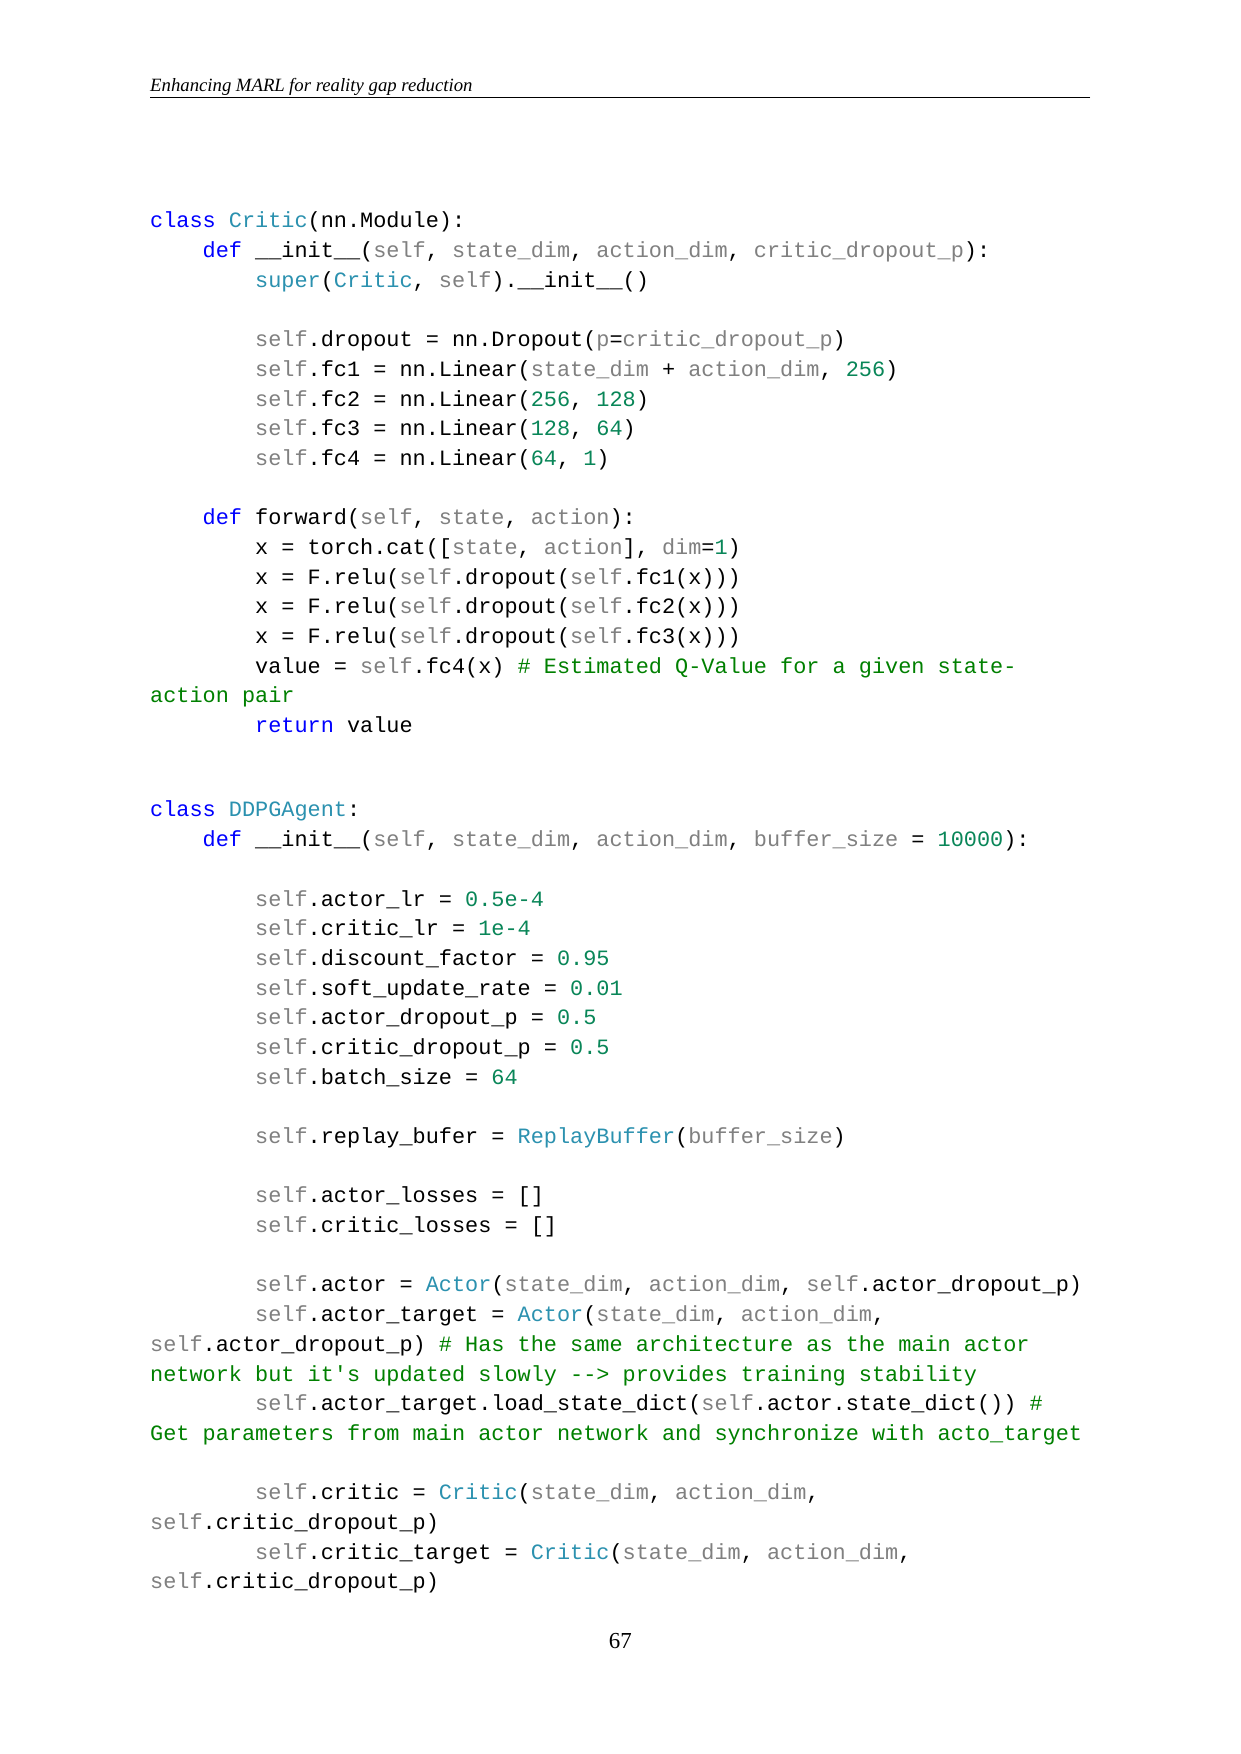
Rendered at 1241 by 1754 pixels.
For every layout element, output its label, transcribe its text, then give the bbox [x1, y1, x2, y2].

text self.soft_update_rate = 0.01 [150, 972, 1090, 1002]
text def forward(self, state, action): [150, 502, 1090, 531]
text self.fc2 = nn.Linear(256, 128) [150, 383, 1090, 412]
text self.critic_lr = 1e-4 [150, 912, 1090, 942]
text self.dropout = nn.Dropout(p=critic_dropout_p) [150, 323, 1090, 353]
text self.batch_size = 64 [150, 1061, 1090, 1091]
text self.critic_dropout_p = 0.5 [150, 1031, 1090, 1061]
text value = self.fc4(x) # Estimated Q-Value for a given state-action pair [150, 650, 1090, 709]
text class Critic(nn.Module): [150, 205, 1090, 234]
text def __init__(self, state_dim, action_dim, buffer_size = 10000): [150, 823, 1090, 853]
text return value [150, 709, 1090, 739]
text self.discount_factor = 0.95 [150, 942, 1090, 972]
text self.actor = Actor(state_dim, action_dim, self.actor_dropout_p) [150, 1269, 1090, 1298]
text self.replay_bufer = ReplayBuffer(buffer_size) [150, 1120, 1090, 1150]
text self.actor_target = Actor(state_dim, action_dim, self.actor_dropout_p) # Has the same architecture as the main actor network but it's updated slowly --> provides training stability [150, 1298, 1090, 1387]
text self.critic_target = Critic(state_dim, action_dim, self.critic_dropout_p) [150, 1536, 1090, 1595]
text def __init__(self, state_dim, action_dim, critic_dropout_p): [150, 234, 1090, 264]
text x = F.relu(self.dropout(self.fc2(x))) [150, 591, 1090, 620]
text super(Critic, self).__init__() [150, 264, 1090, 294]
text self.critic_losses = [] [150, 1209, 1090, 1239]
text x = torch.cat([state, action], dim=1) [150, 531, 1090, 561]
text self.fc1 = nn.Linear(state_dim + action_dim, 256) [150, 353, 1090, 383]
text self.actor_dropout_p = 0.5 [150, 1002, 1090, 1031]
text class DDPGAgent: [150, 794, 1090, 823]
text self.actor_lr = 0.5e-4 [150, 883, 1090, 912]
text self.critic = Critic(state_dim, action_dim, self.critic_dropout_p) [150, 1477, 1090, 1536]
text self.actor_losses = [] [150, 1180, 1090, 1209]
text x = F.relu(self.dropout(self.fc1(x))) [150, 561, 1090, 591]
text x = F.relu(self.dropout(self.fc3(x))) [150, 620, 1090, 650]
text self.fc4 = nn.Linear(64, 1) [150, 442, 1090, 472]
text self.fc3 = nn.Linear(128, 64) [150, 412, 1090, 442]
text self.actor_target.load_state_dict(self.actor.state_dict()) # Get parameters from main actor network and synchronize with acto_target [150, 1387, 1090, 1447]
